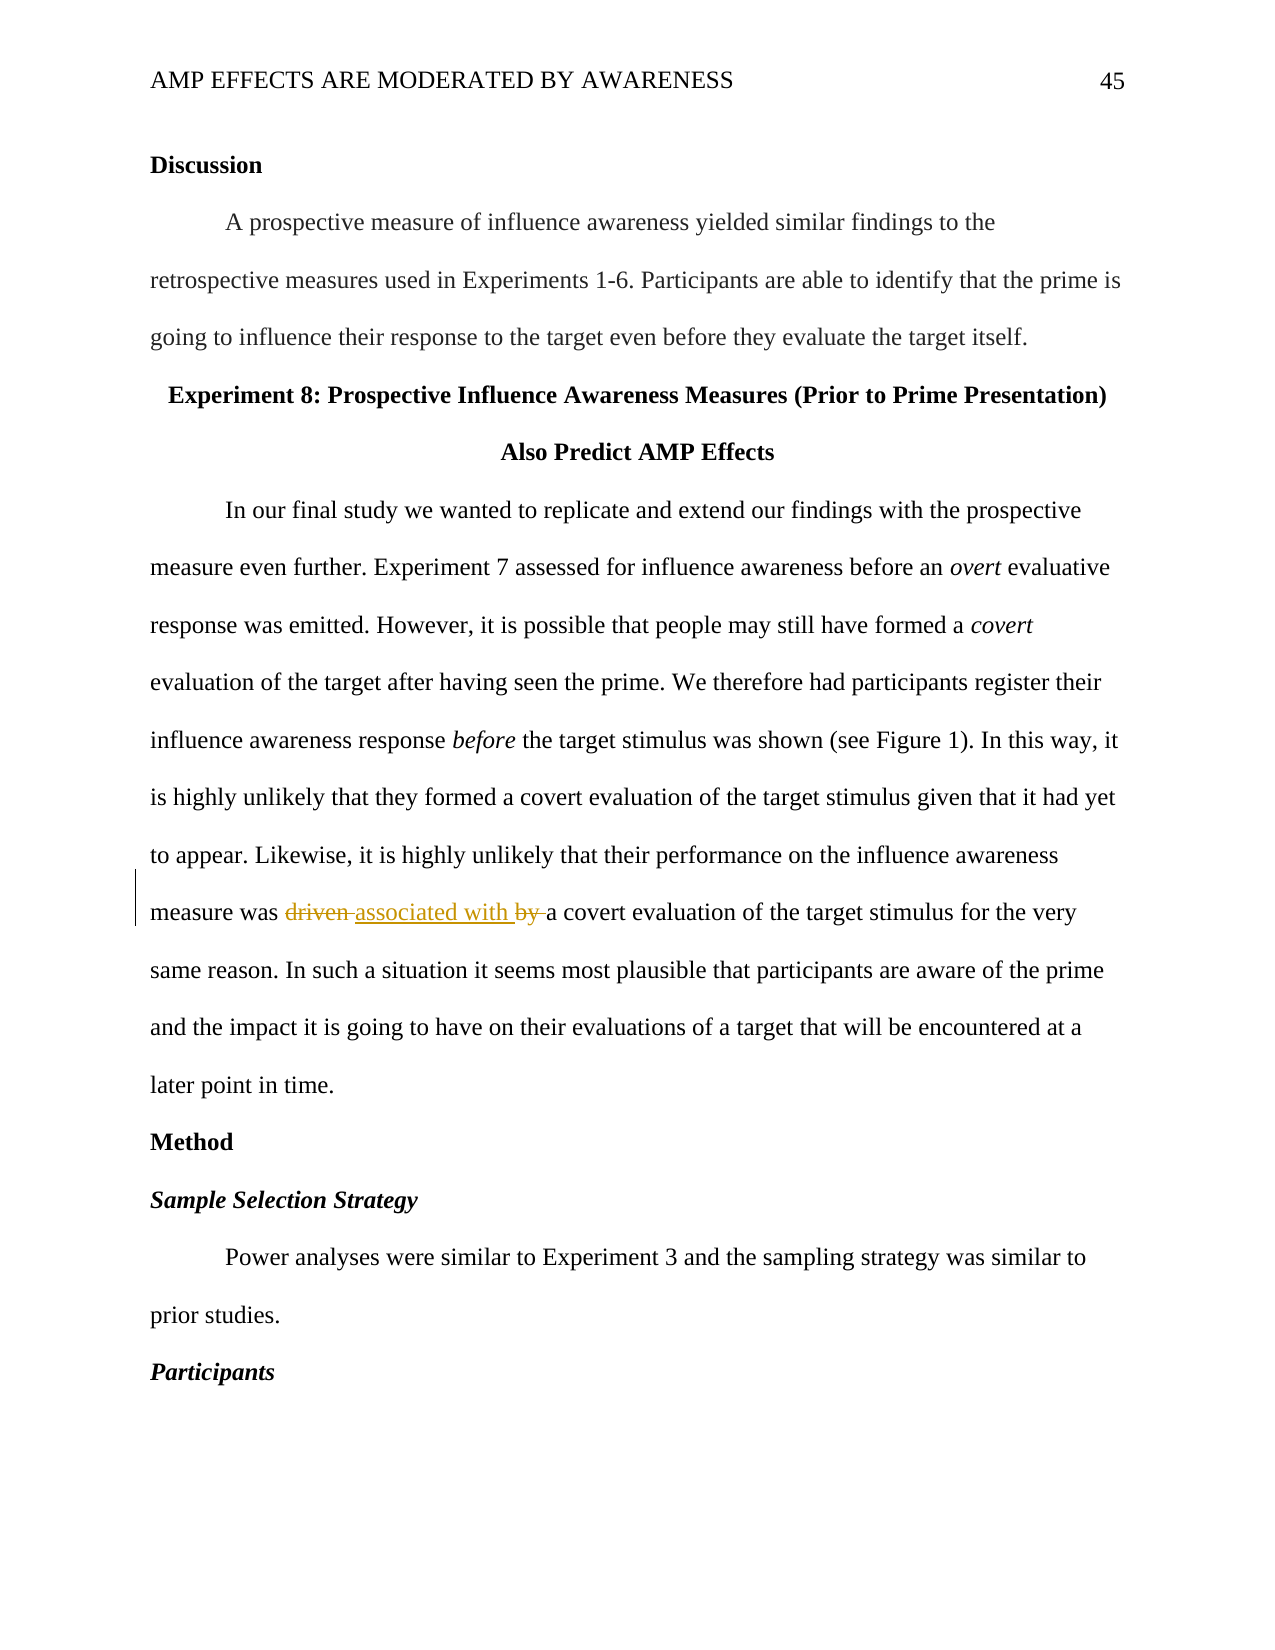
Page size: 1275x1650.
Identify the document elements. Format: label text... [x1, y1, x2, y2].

text Power analyses were similar to Experiment 3 and the sampling strategy was similar to prior studies. [150, 1242, 1125, 1329]
subtitle Discussion [150, 150, 1125, 179]
text In our final study we wanted to replicate and extend our findings with the prospective measure even further. Experiment 7 assessed for influence awareness before an overt evaluative response was emitted. However, it is possible that people may still have formed a covert evaluation of the target after having seen the prime. We therefore had participants register their influence awareness response before the target stimulus was shown (see Figure 1). In this way, it is highly unlikely that they formed a covert evaluation of the target stimulus given that it had yet to appear. Likewise, it is highly unlikely that their performance on the influence awareness measure was a covert evaluation of the target stimulus for the very same reason. In such a situation it seems most plausible that participants are aware of the prime and the impact it is going to have on their evaluations of a target that will be encountered at a later point in time. [150, 495, 1125, 1099]
subtitle Participants [150, 1357, 1125, 1386]
text A prospective measure of influence awareness yielded similar findings to the retrospective measures used in Experiments 1-6. Participants are able to identify that the prime is going to influence their response to the target even before they evaluate the target itself. [150, 207, 1125, 351]
subtitle Sample Selection Strategy [150, 1185, 1125, 1214]
subtitle Method [150, 1127, 1125, 1156]
subtitle Experiment 8: Prospective Influence Awareness Measures (Prior to Prime Presentation) Also Predict AMP Effects [150, 380, 1125, 466]
